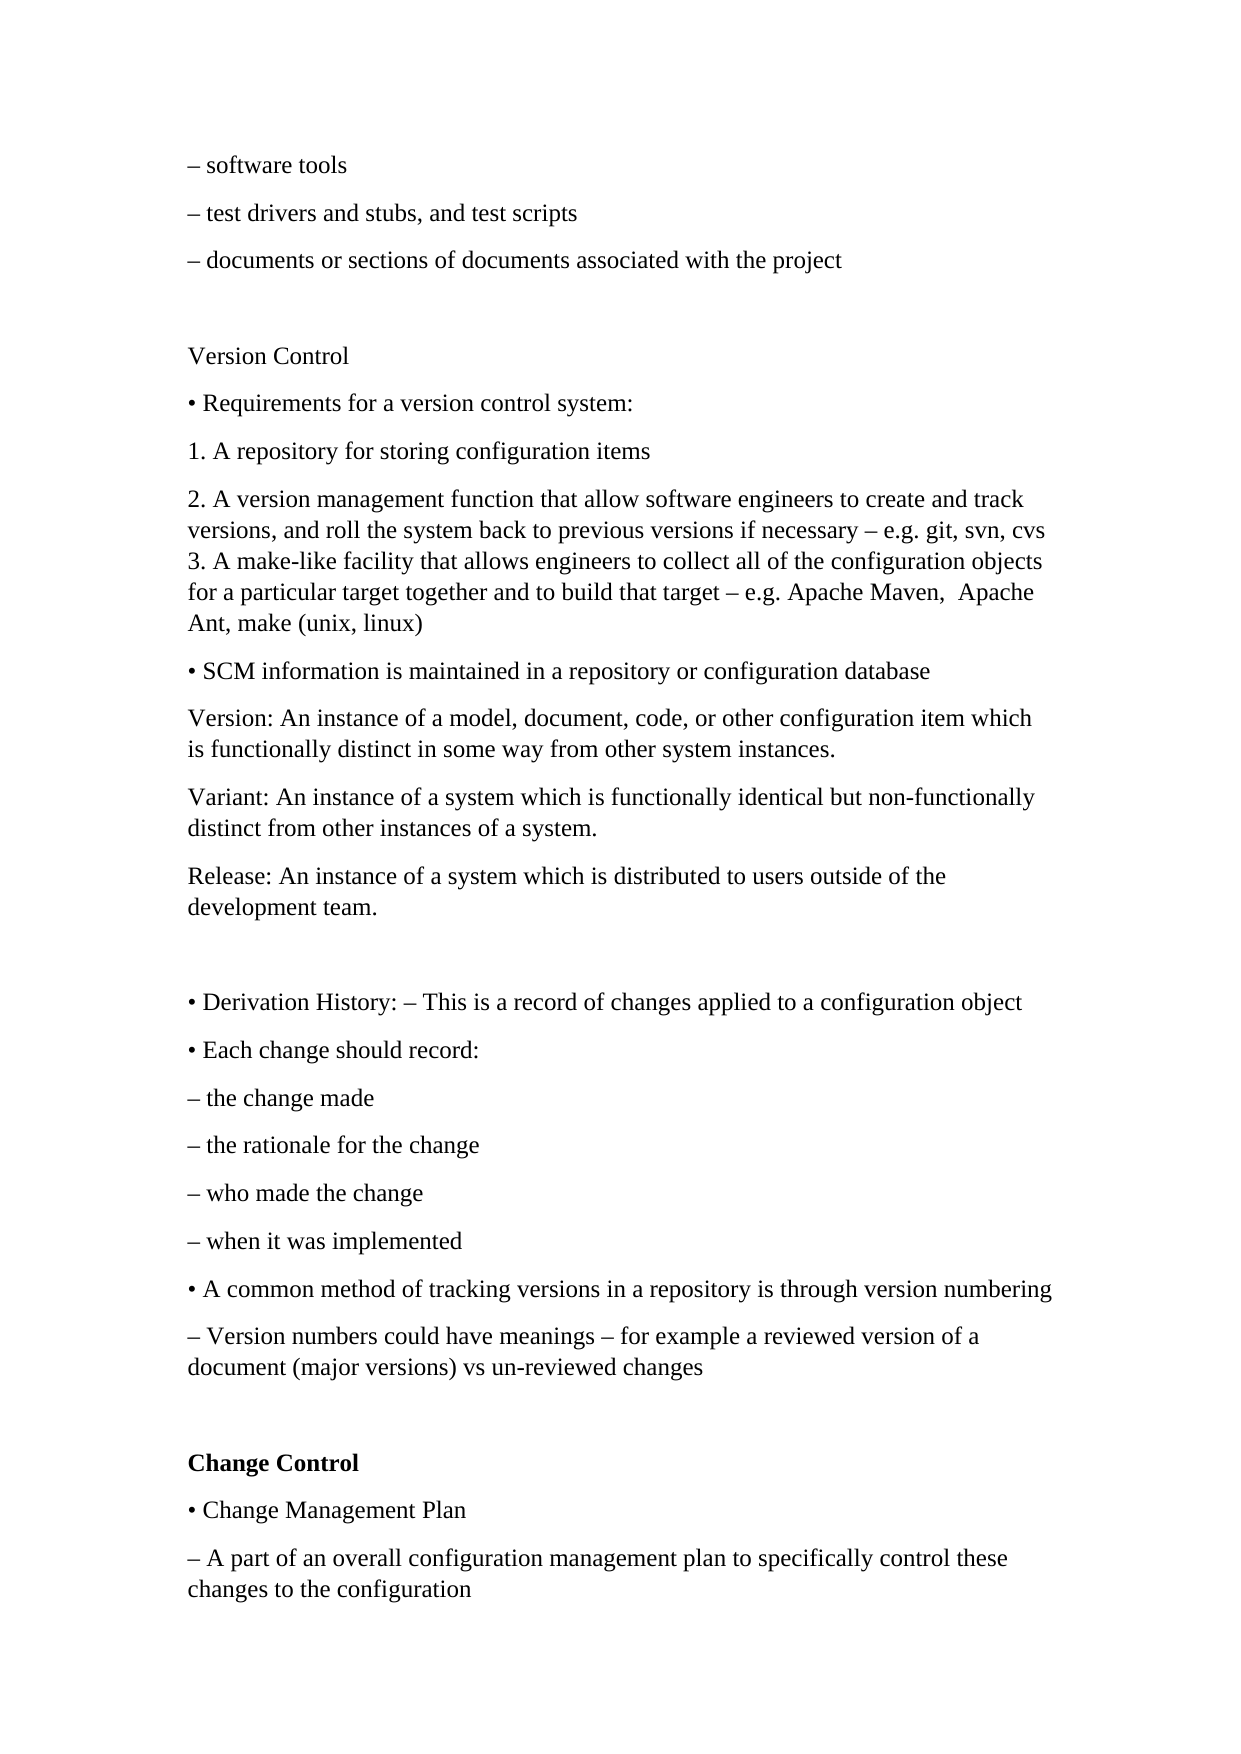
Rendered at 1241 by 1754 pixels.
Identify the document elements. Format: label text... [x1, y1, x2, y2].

text – Version numbers could have meanings – for example a reviewed version of a document (major versions) vs un-reviewed changes [187, 1321, 1053, 1381]
text – A part of an overall configuration management plan to specifically control these changes to the configuration [187, 1543, 1053, 1603]
text Release: An instance of a system which is distributed to users outside of the development team. [187, 861, 1053, 921]
text 1. A repository for storing configuration items [187, 436, 1053, 465]
text Version: An instance of a model, document, code, or other configuration item which is functionally distinct in some way from other system instances. [187, 703, 1053, 763]
text • A common method of tracking versions in a repository is through version numbering [187, 1274, 1053, 1302]
text • Each change should record: [187, 1035, 1053, 1064]
text • Requirements for a version control system: [187, 388, 1053, 417]
text Change Control [187, 1448, 1053, 1477]
text – when it was implemented [187, 1226, 1053, 1255]
text Variant: An instance of a system which is functionally identical but non-functionally distinct from other instances of a system. [187, 782, 1053, 842]
text – software tools [187, 150, 1053, 179]
text – who made the change [187, 1178, 1053, 1207]
text 2. A version management function that allow software engineers to create and track versions, and roll the system back to previous versions if necessary – e.g. git, svn, cvs 3. A make-like facility that allows engineers to collect all of the configuration objects for a particular target together and to build that target – e.g. Apache Maven, Apache Ant, make (unix, linux) [187, 484, 1053, 637]
text • Derivation History: – This is a record of changes applied to a configuration object [187, 987, 1053, 1016]
text – test drivers and stubs, and test scripts [187, 198, 1053, 226]
text – the rationale for the change [187, 1131, 1053, 1159]
text – documents or sections of documents associated with the project [187, 245, 1053, 274]
text • Change Management Plan [187, 1496, 1053, 1524]
text Version Control [187, 341, 1053, 369]
text • SCM information is maintained in a repository or configuration database [187, 656, 1053, 684]
text – the change made [187, 1083, 1053, 1112]
